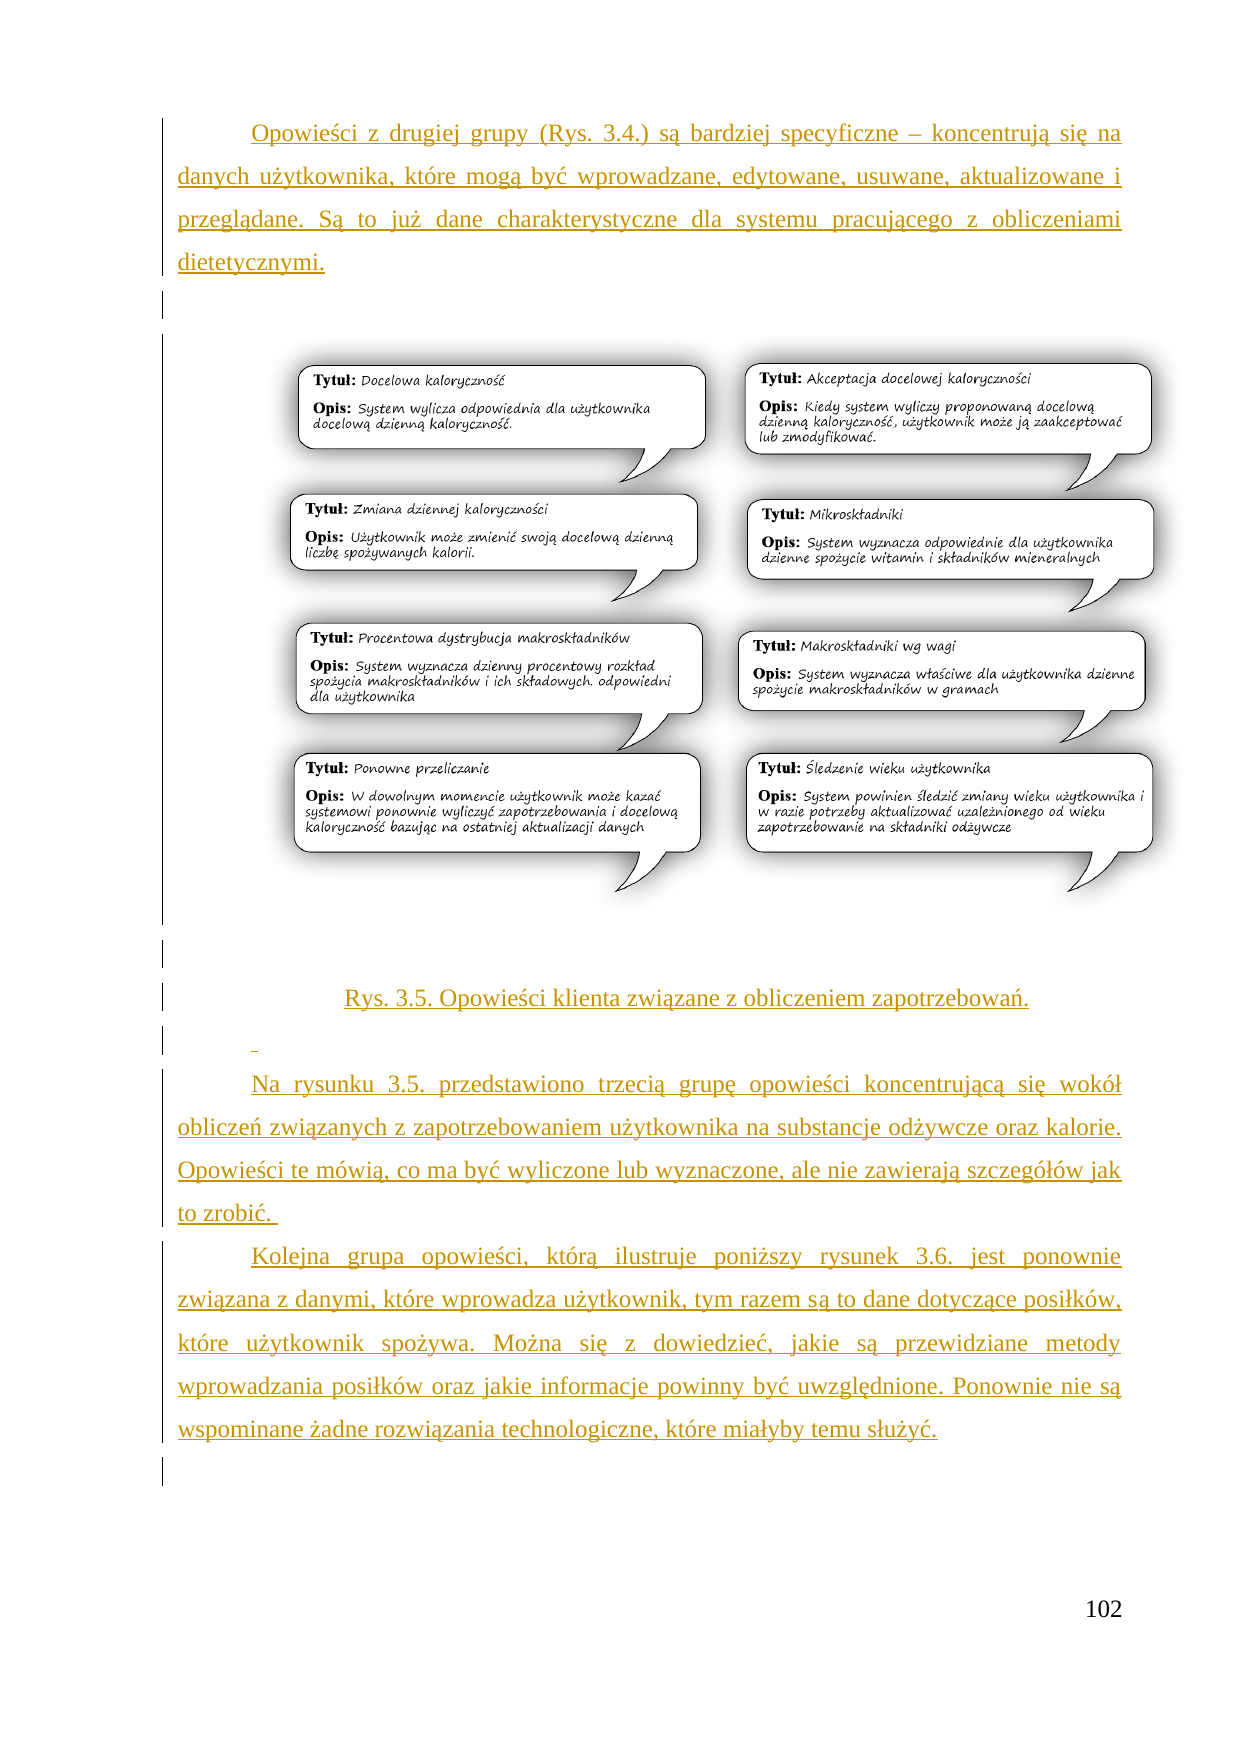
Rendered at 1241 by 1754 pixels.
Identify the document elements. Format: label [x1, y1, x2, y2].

picture [251, 333, 1196, 926]
